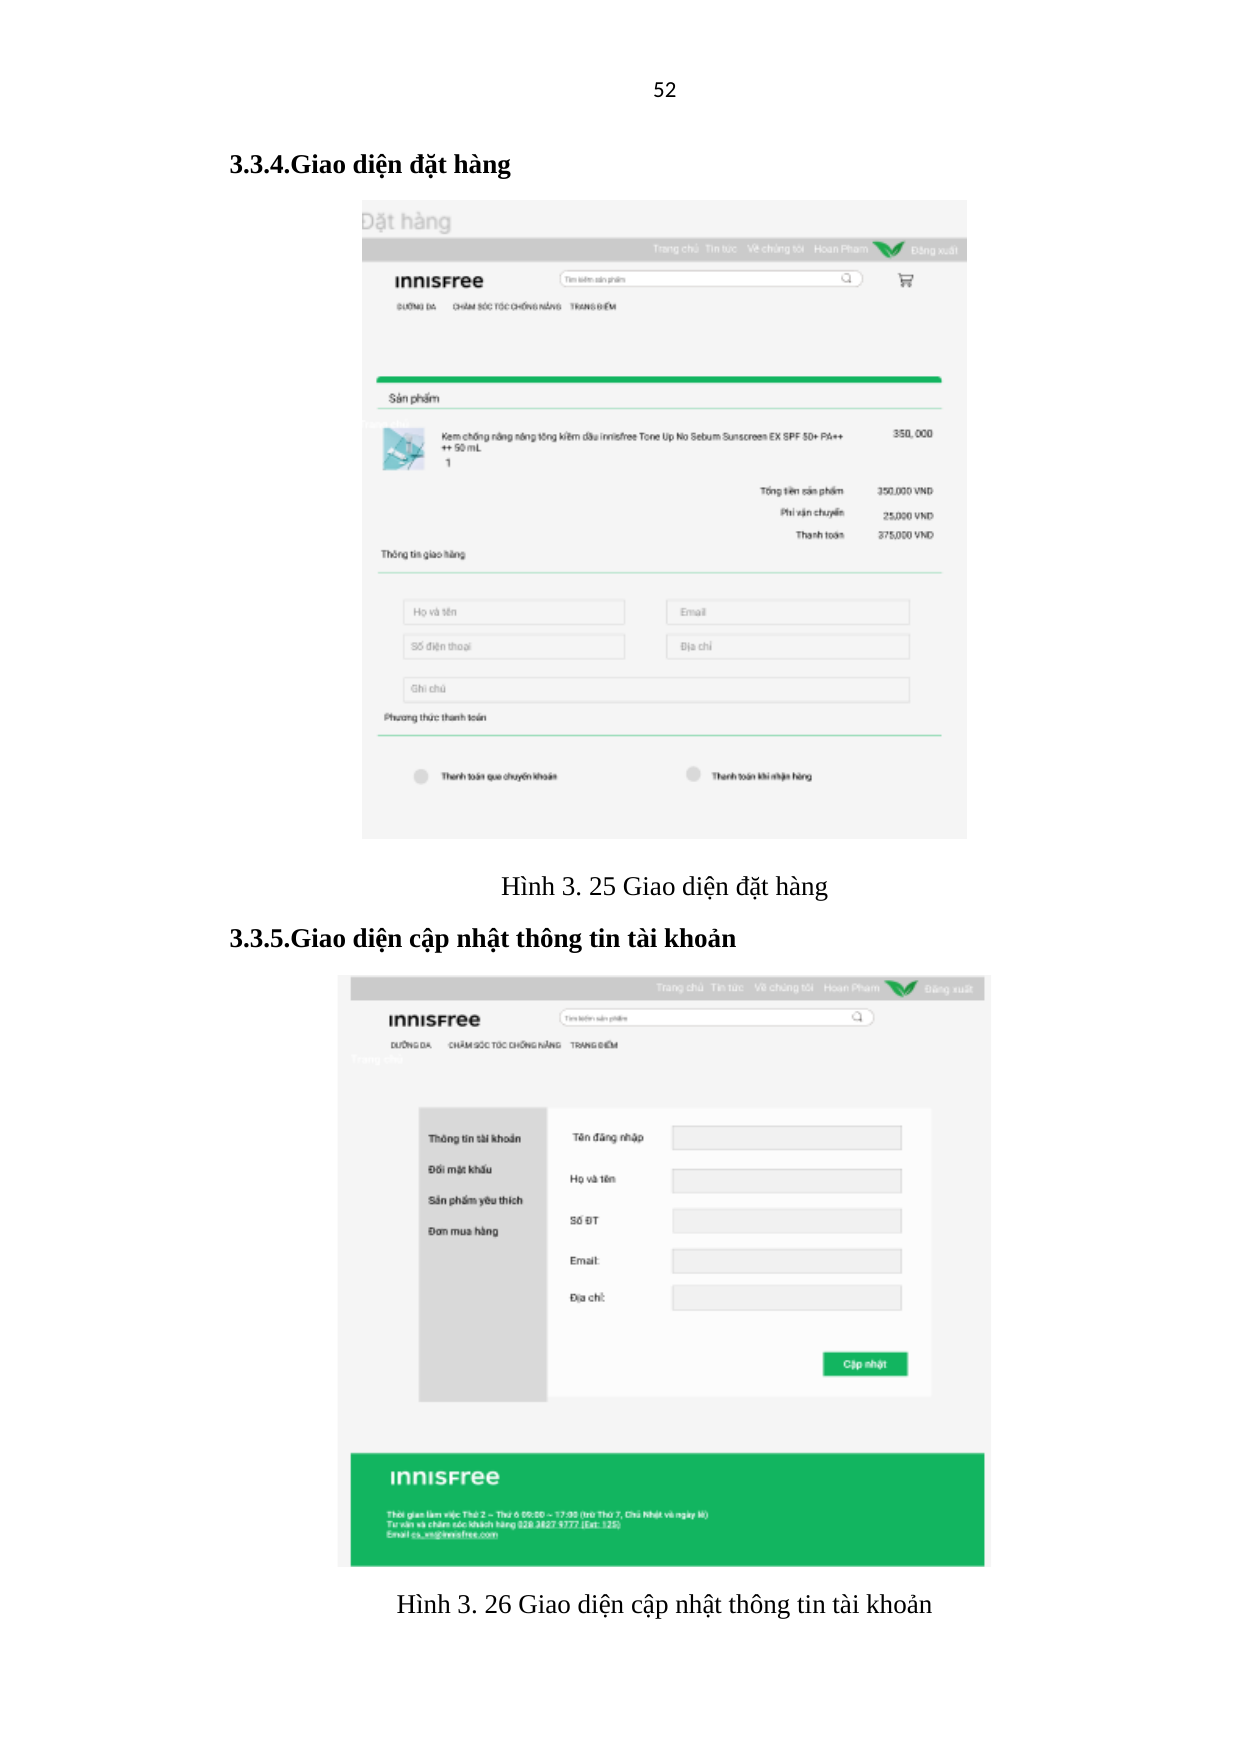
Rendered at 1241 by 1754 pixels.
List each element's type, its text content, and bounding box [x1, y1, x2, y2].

text Hình 3. 26 Giao diện cập nhật thông tin tài khoản [207, 1589, 1122, 1620]
subtitle Giao diện cập nhật thông tin tài khoản [229, 923, 1122, 954]
picture [362, 200, 967, 839]
picture [337, 975, 992, 1567]
text Hình 3. 25 Giao diện đặt hàng [207, 870, 1122, 901]
subtitle Giao diện đặt hàng [229, 148, 1122, 179]
